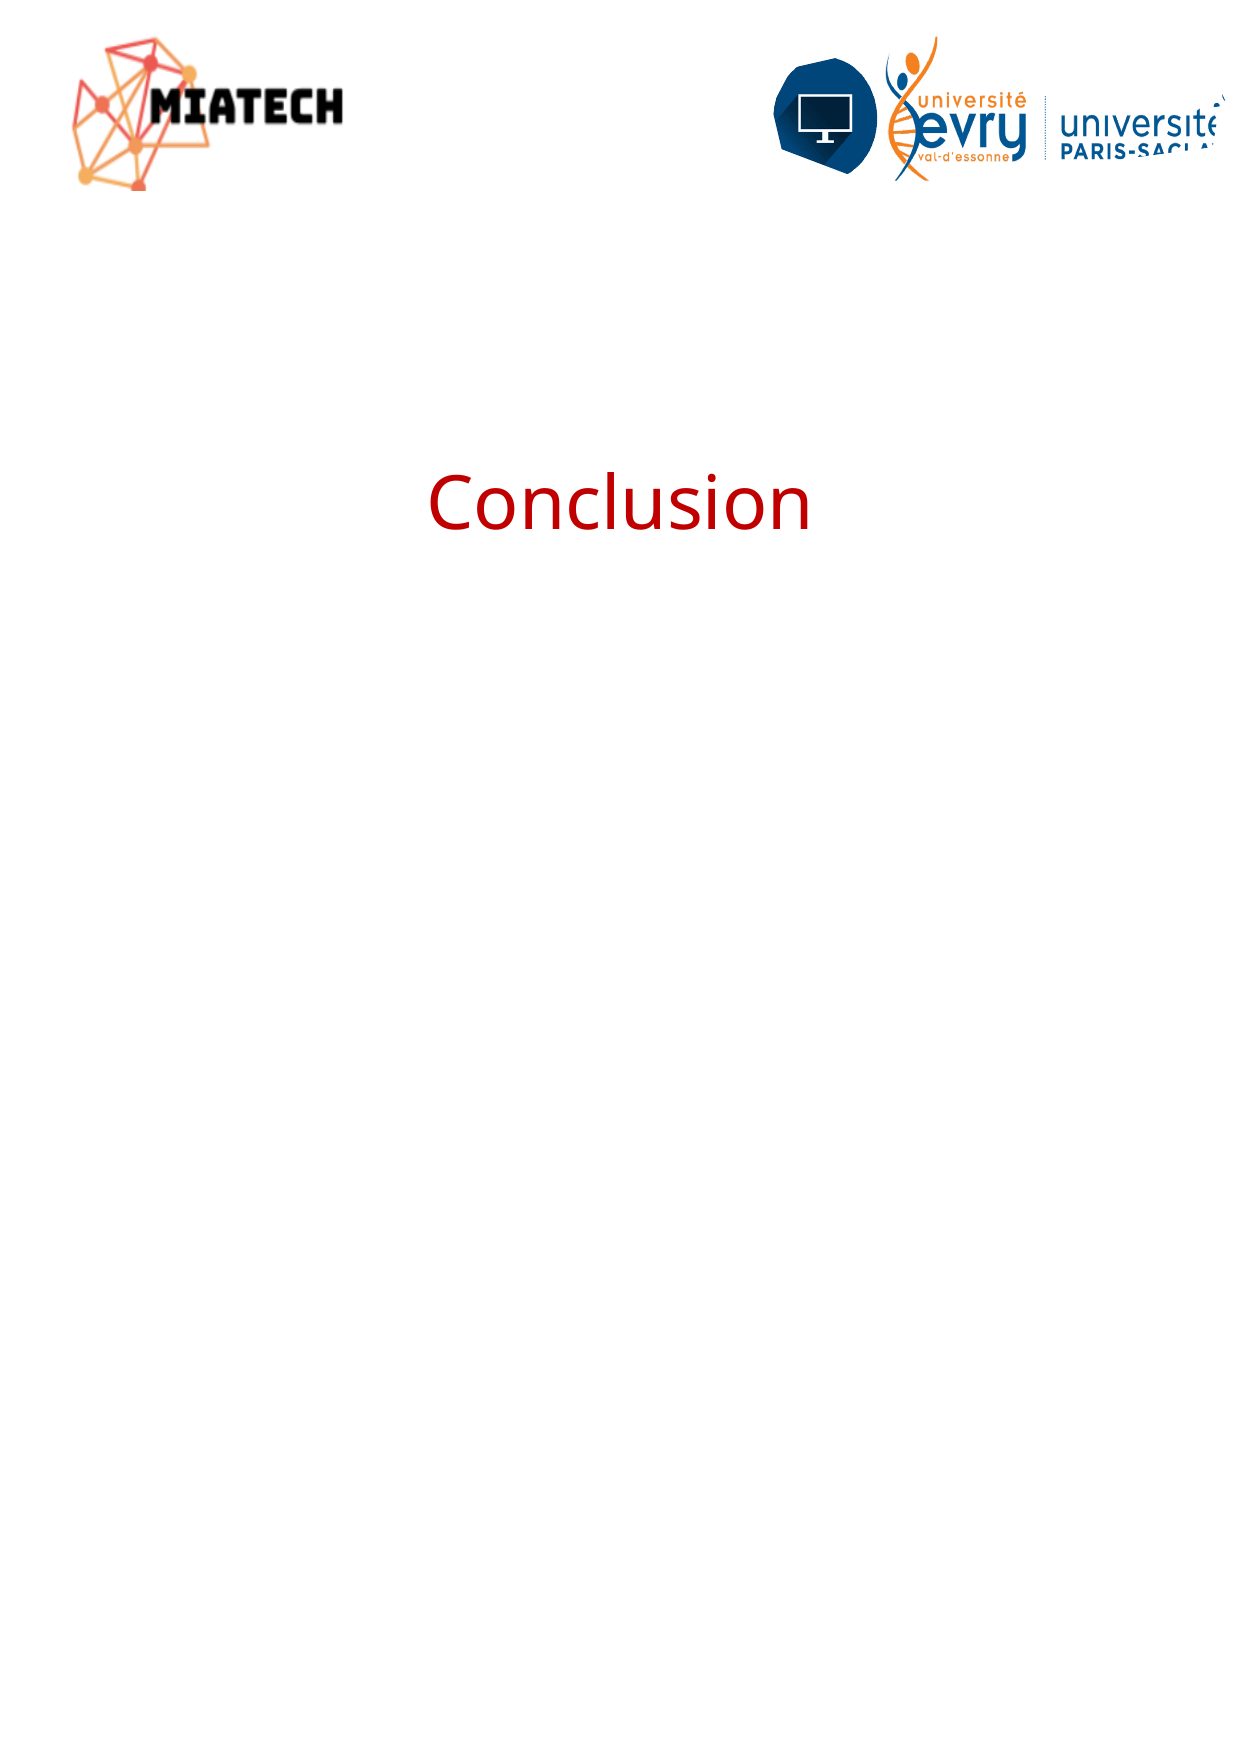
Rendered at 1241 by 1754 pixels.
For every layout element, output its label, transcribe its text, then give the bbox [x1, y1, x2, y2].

text Conclusion [148, 449, 1093, 552]
picture [773, 36, 1228, 181]
picture [53, 28, 399, 191]
